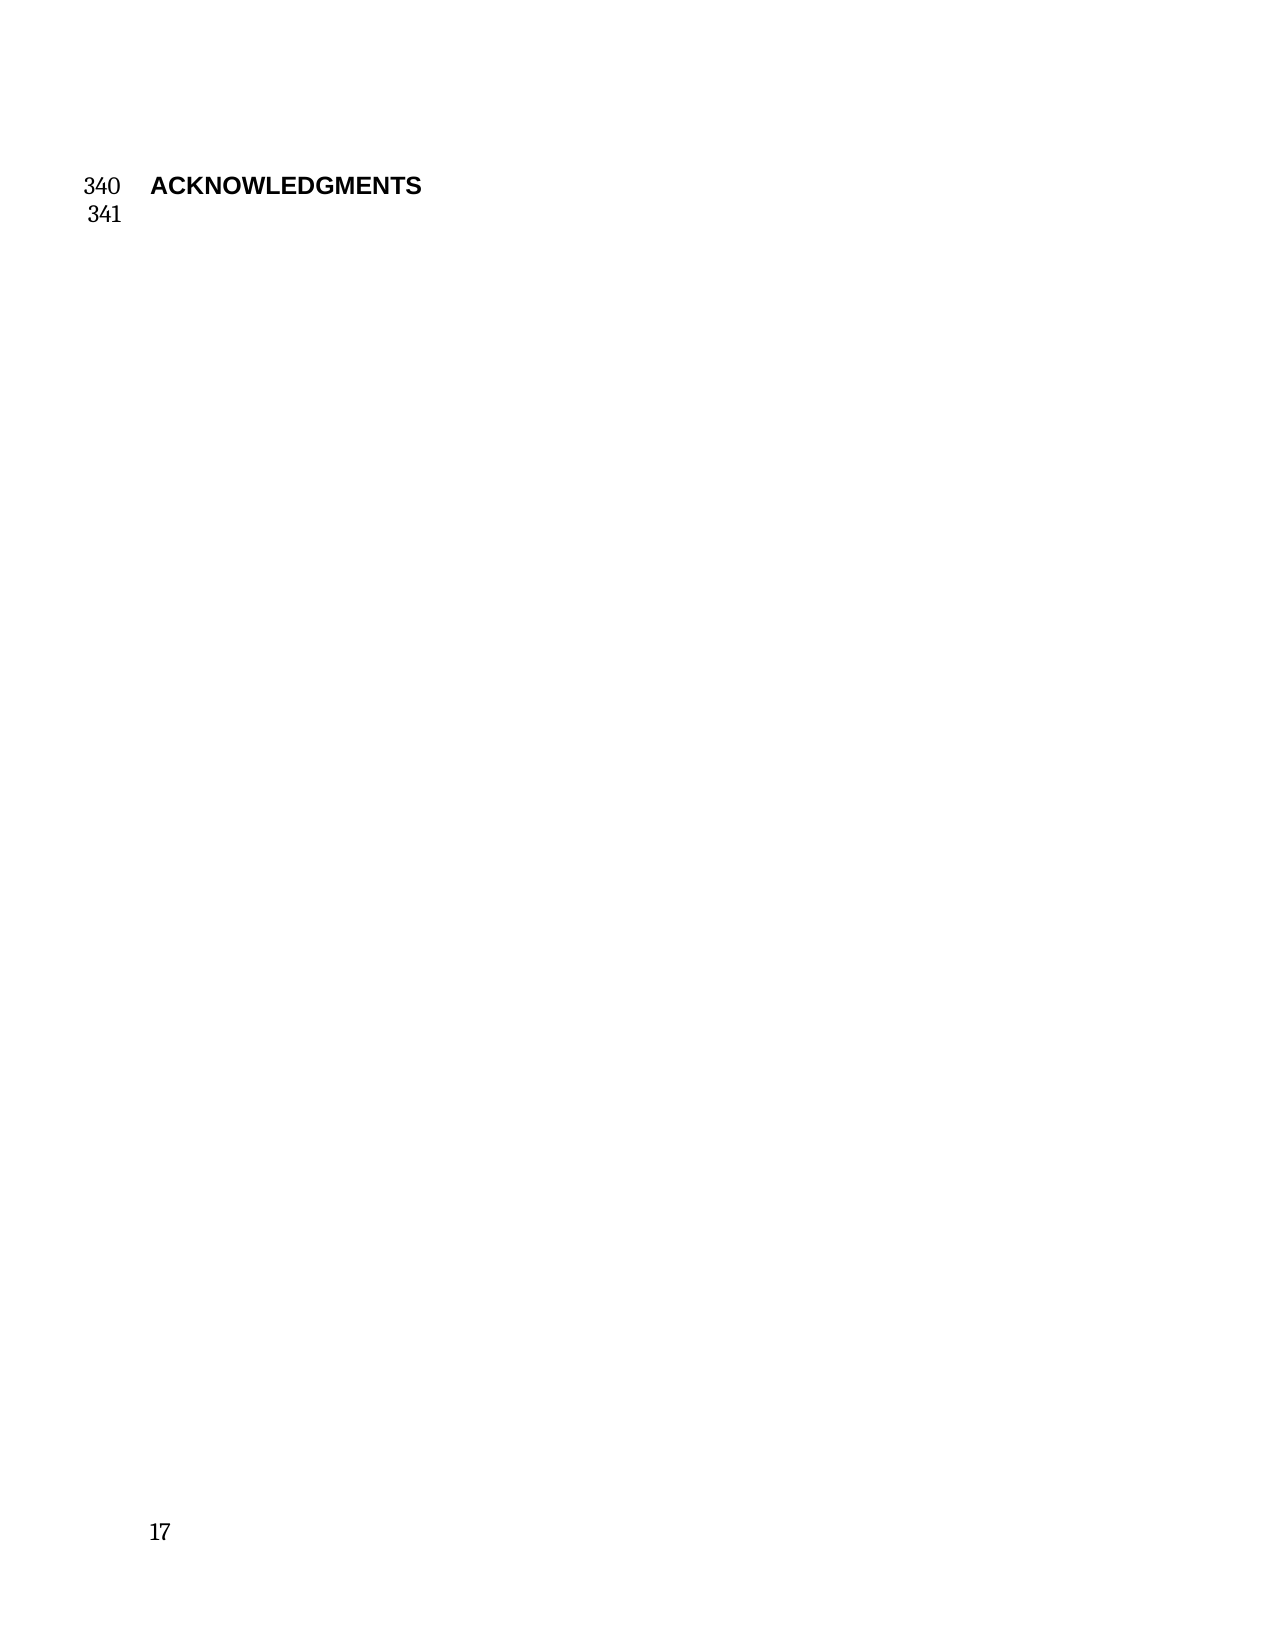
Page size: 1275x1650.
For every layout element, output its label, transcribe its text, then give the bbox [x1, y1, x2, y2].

subtitle ACKNOWLEDGMENTS [150, 171, 1125, 199]
